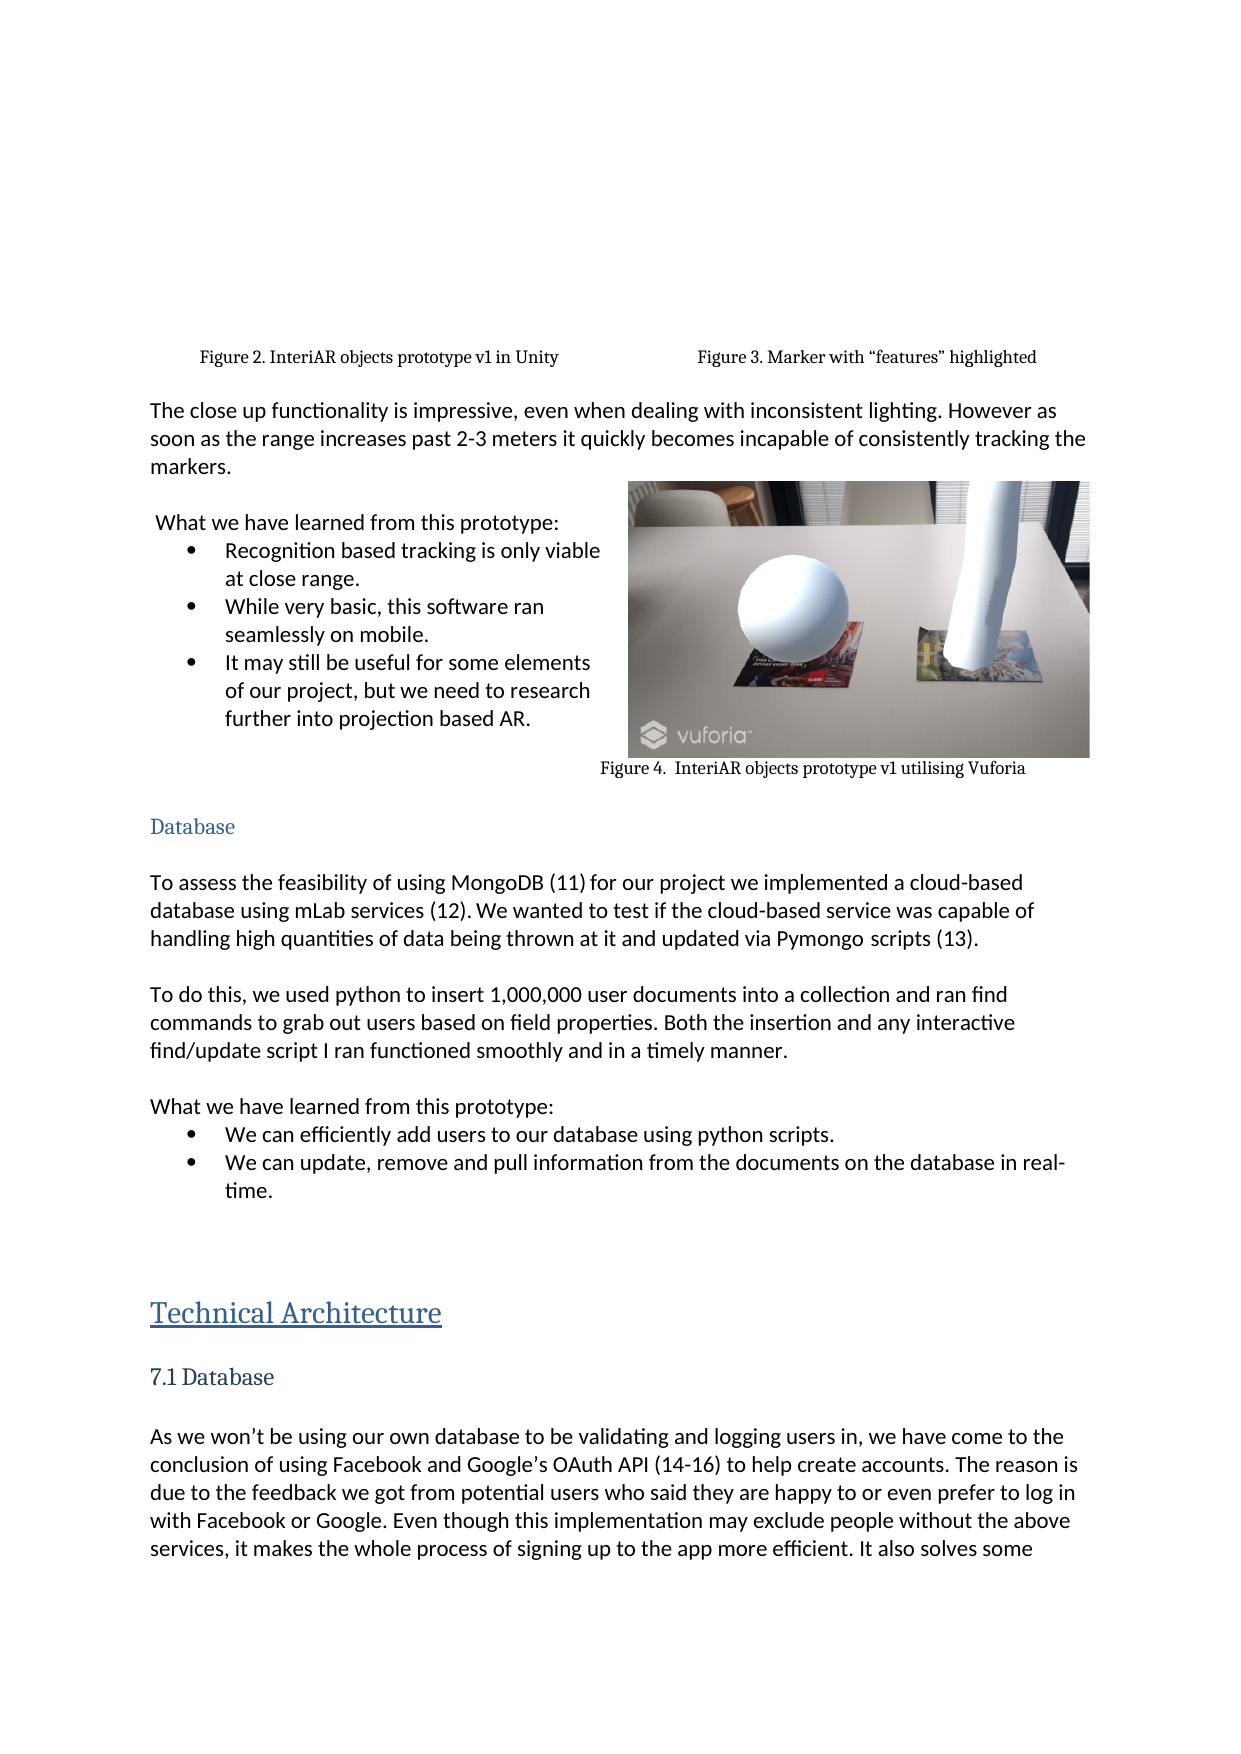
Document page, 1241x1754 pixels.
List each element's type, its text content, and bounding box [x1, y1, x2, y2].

text The close up functionality is impressive, even when dealing with inconsistent lighting. However as soon as the range increases past 2-3 meters it quickly becomes incapable of consistently tracking the markers. [150, 396, 1090, 480]
list We can efficiently add users to our database using python scripts. [187, 1120, 1090, 1148]
list We can update, remove and pull information from the documents on the database in real-time. [187, 1148, 1090, 1204]
subtitle Database [150, 814, 1090, 840]
subtitle 7.1 Database [150, 1363, 1090, 1392]
text To do this, we used python to insert 1,000,000 user documents into a collection and ran find commands to grab out users based on field properties. Both the insertion and any interactive find/update script I ran functioned smoothly and in a timely manner. [150, 980, 1090, 1064]
picture [628, 481, 1090, 508]
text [150, 1422, 1090, 1563]
text What we have learned from this prototype: [150, 1092, 1090, 1120]
text Figure 4. InteriAR objects prototype v1 utilising Vuforia [600, 753, 1090, 779]
text Figure 2. InteriAR objects prototype v1 in Unity Figure 3. Marker with “features” highlighted [150, 346, 1090, 368]
text What we have learned from this prototype: [150, 508, 1090, 536]
list Recognition based tracking is only viable at close range. [187, 536, 1090, 592]
subtitle Technical Architecture [150, 1295, 1090, 1331]
picture [628, 732, 1090, 753]
list It may still be useful for some elements of our project, but we need to research further into projection based AR. [187, 648, 1090, 732]
text To assess the feasibility of using MongoDB (11) for our project we implemented a cloud-based database using mLab services (12). We wanted to test if the cloud-based service was capable of handling high quantities of data being thrown at it and updated via Pymongo scripts (13). [150, 868, 1090, 952]
list While very basic, this software ran seamlessly on mobile. [187, 592, 1090, 648]
